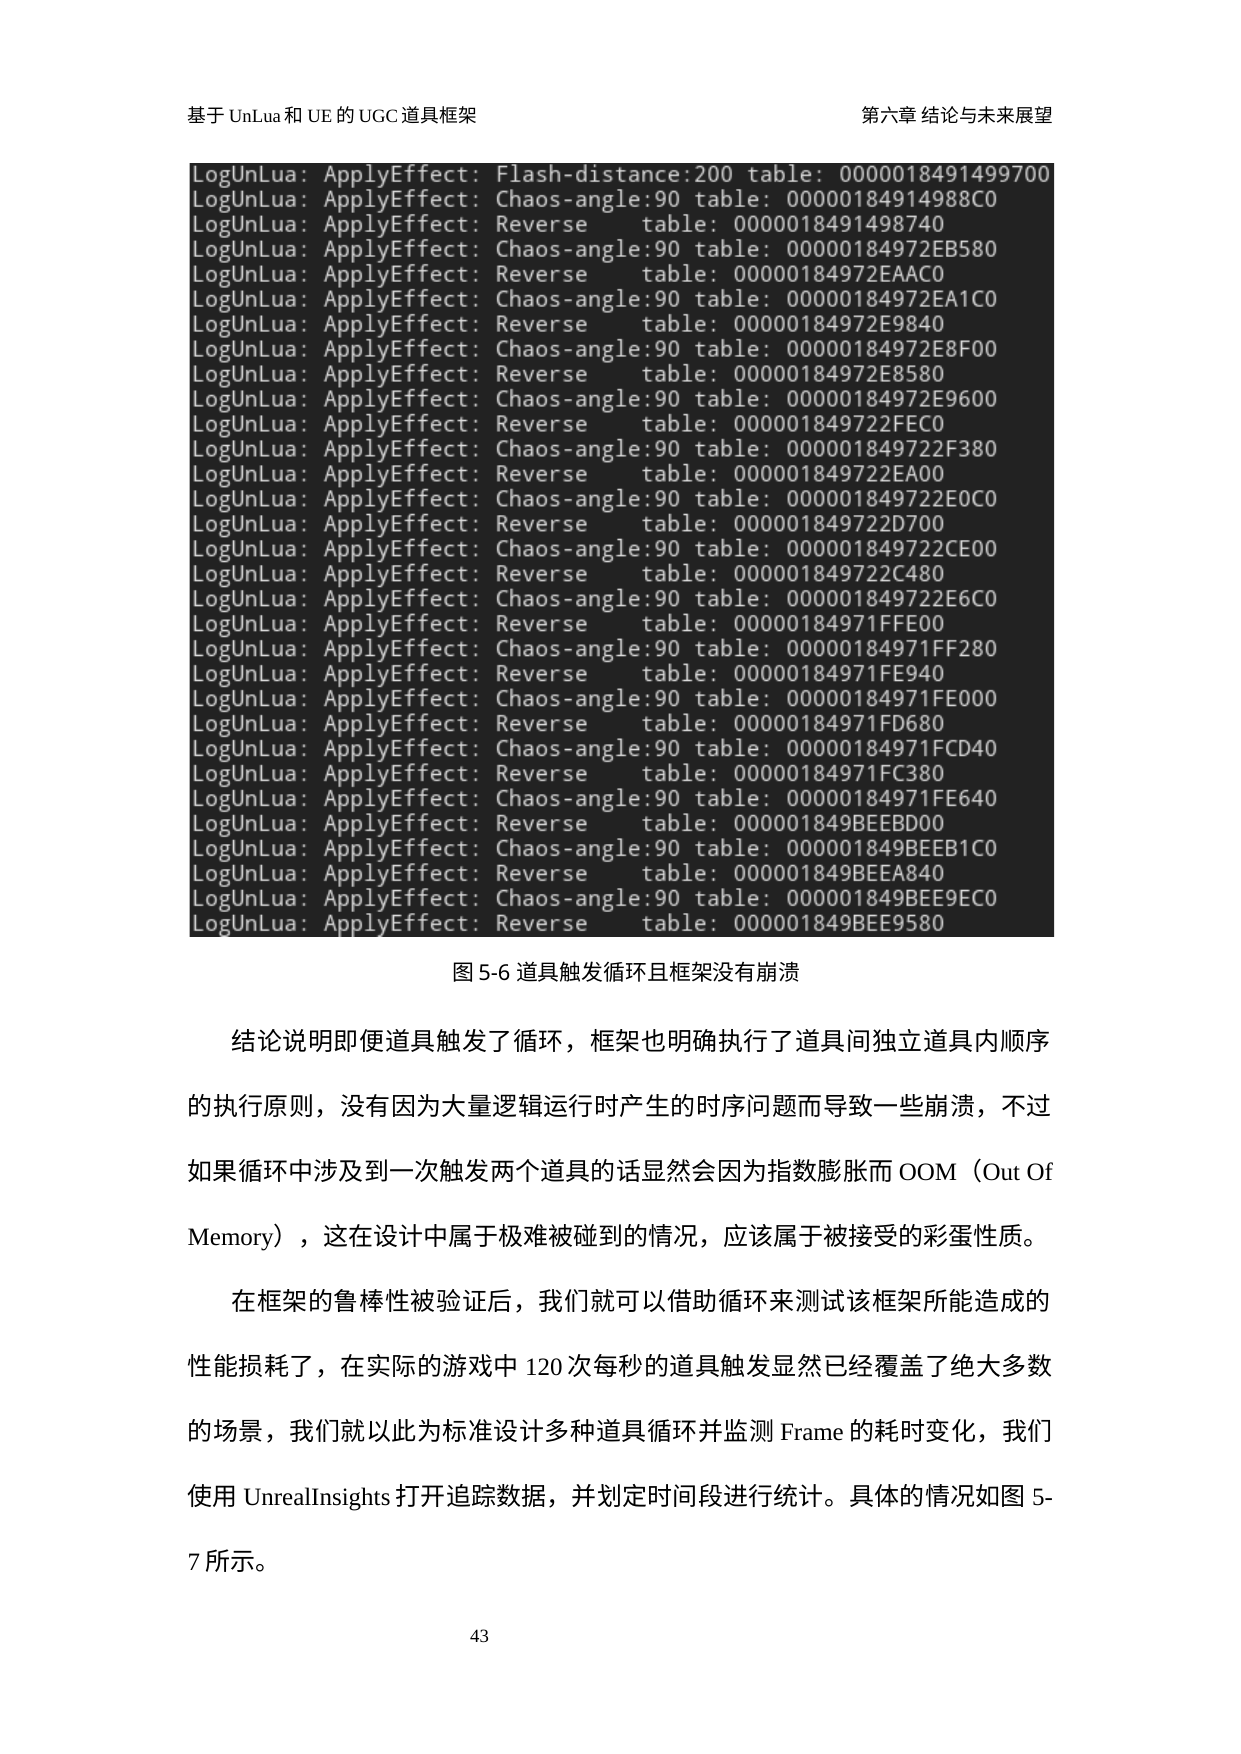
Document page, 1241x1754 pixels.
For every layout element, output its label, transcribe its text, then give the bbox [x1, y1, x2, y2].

picture [189, 163, 1055, 937]
text 在框架的鲁棒性被验证后，我们就可以借助循环来测试该框架所能造成的性能损耗了，在实际的游戏中120次每秒的道具触发显然已经覆盖了绝大多数的场景，我们就以此为标准设计多种道具循环并监测Frame的耗时变化，我们使用UnrealInsights打开追踪数据，并划定时间段进行统计。具体的情况如图5-7所示。 [187, 1267, 1053, 1592]
